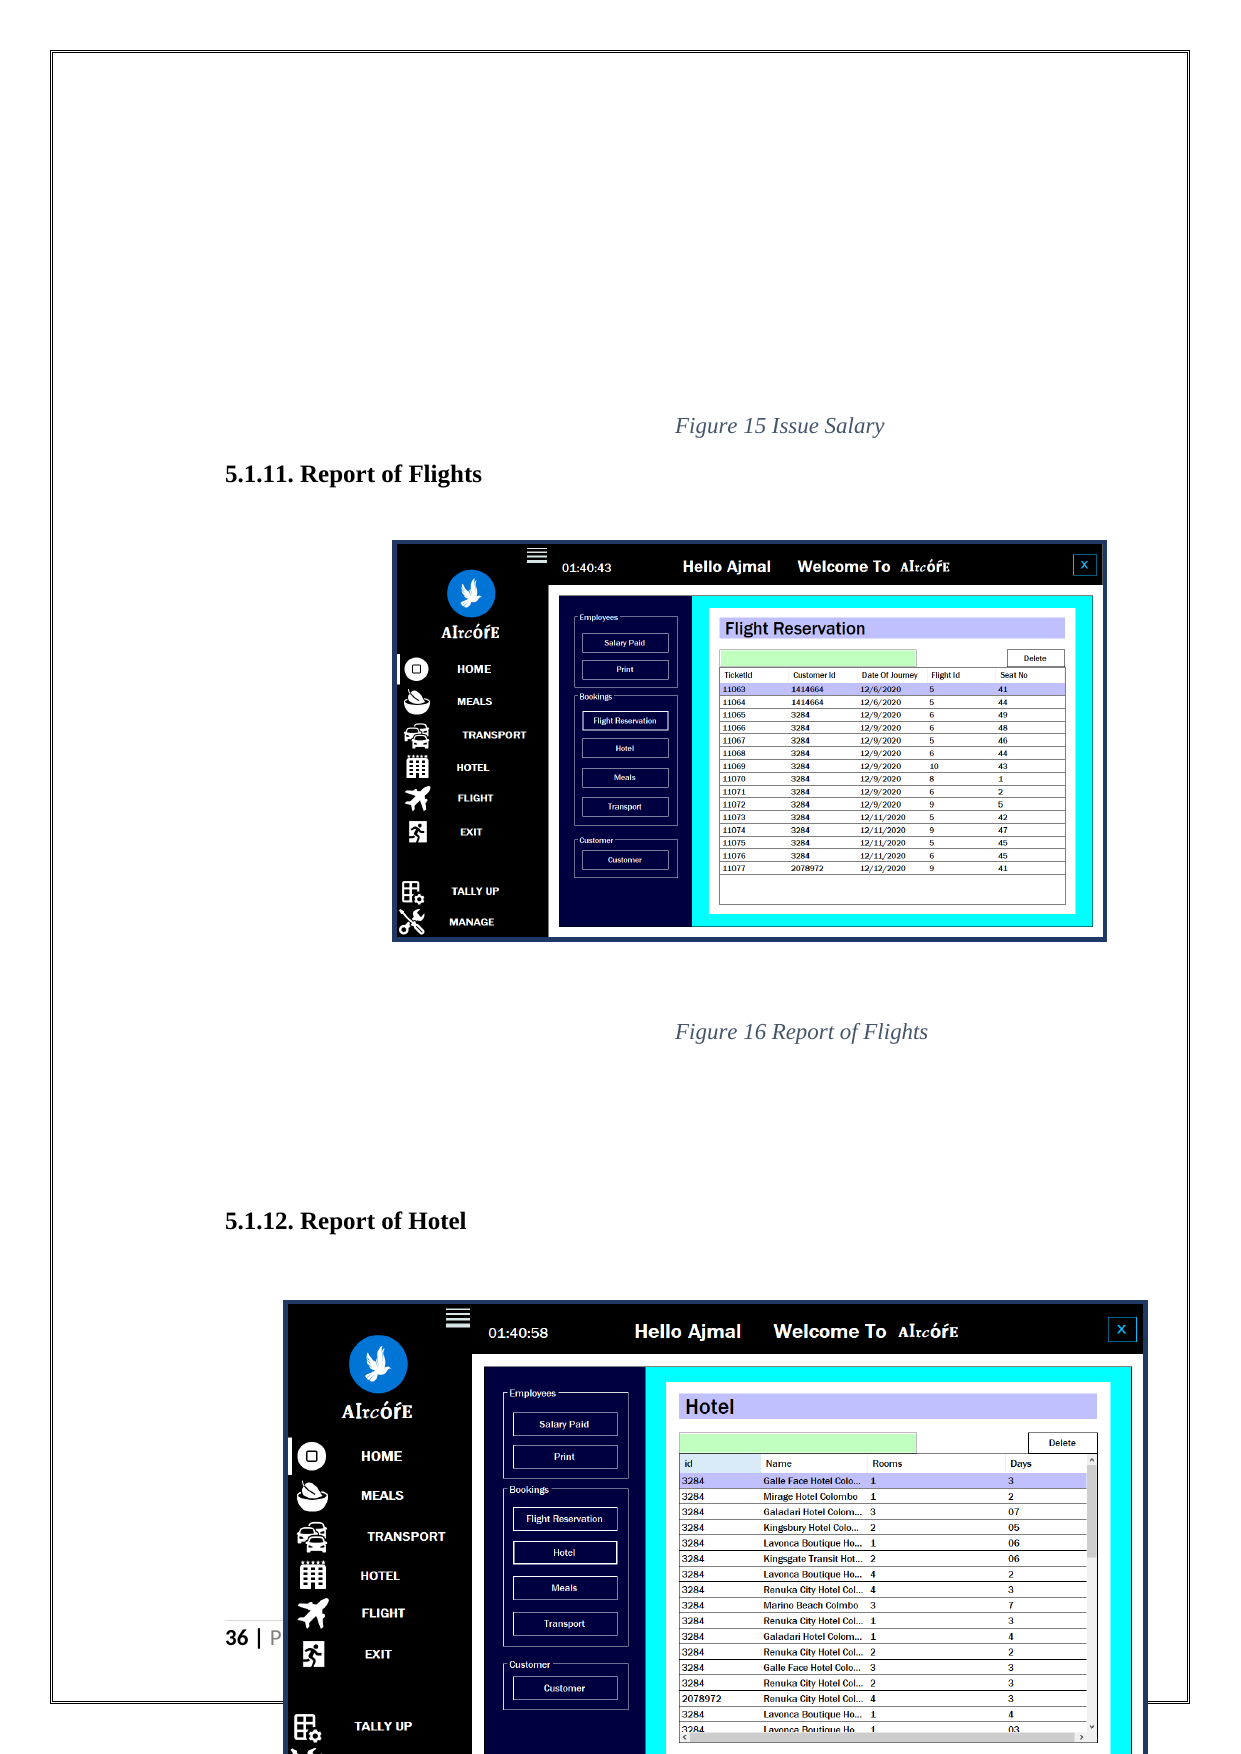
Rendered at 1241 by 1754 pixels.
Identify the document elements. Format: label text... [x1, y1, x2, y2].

subtitle 5.1.12. Report of Hotel [225, 1206, 1090, 1235]
subtitle 5.1.11. Report of Flights [225, 459, 1090, 488]
picture [397, 544, 1103, 937]
picture [288, 1304, 1143, 1754]
